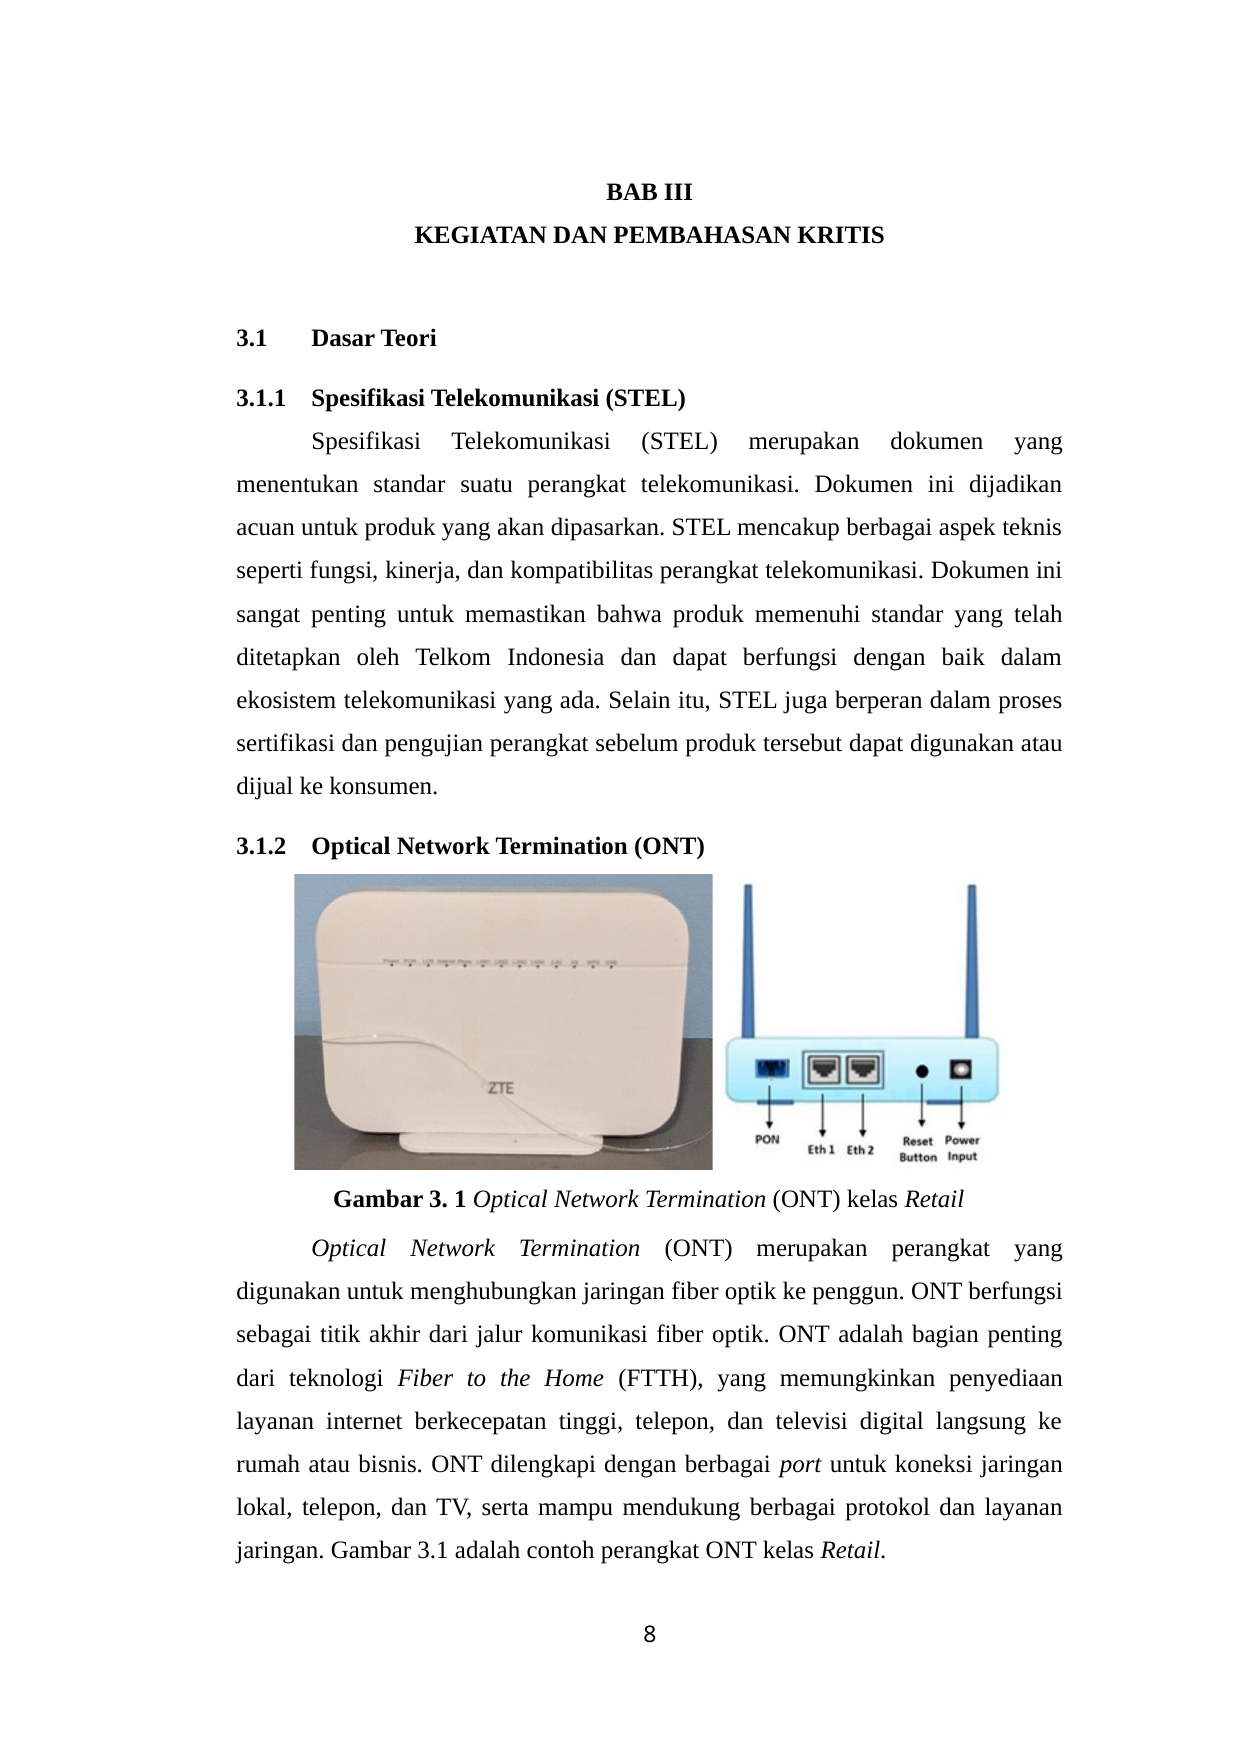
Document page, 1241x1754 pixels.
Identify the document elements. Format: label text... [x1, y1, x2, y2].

subtitle BAB III KEGIATAN DAN PEMBAHASAN KRITIS [236, 177, 1063, 249]
picture [718, 874, 1005, 1170]
subtitle 3.1 Dasar Teori [236, 323, 1063, 352]
picture [294, 874, 713, 1170]
text Spesifikasi Telekomunikasi (STEL) merupakan dokumen yang menentukan standar suatu perangkat telekomunikasi. Dokumen ini dijadikan acuan untuk produk yang akan dipasarkan. STEL mencakup berbagai aspek teknis seperti fungsi, kinerja, dan kompatibilitas perangkat telekomunikasi. Dokumen ini sangat penting untuk memastikan bahwa produk memenuhi standar yang telah ditetapkan oleh Telkom Indonesia dan dapat berfungsi dengan baik dalam ekosistem telekomunikasi yang ada. Selain itu, STEL juga berperan dalam proses sertifikasi dan pengujian perangkat sebelum produk tersebut dapat digunakan atau dijual ke konsumen. [236, 426, 1063, 800]
text Gambar 3. 1 Optical Network Termination (ONT) kelas Retail [236, 1184, 1063, 1212]
subtitle 3.1.1 Spesifikasi Telekomunikasi (STEL) [236, 383, 1063, 412]
text Optical Network Termination (ONT) merupakan perangkat yang digunakan untuk menghubungkan jaringan fiber optik ke penggun. ONT berfungsi sebagai titik akhir dari jalur komunikasi fiber optik. ONT adalah bagian penting dari teknologi Fiber to the Home (FTTH), yang memungkinkan penyediaan layanan internet berkecepatan tinggi, telepon, dan televisi digital langsung ke rumah atau bisnis. ONT dilengkapi dengan berbagai port untuk koneksi jaringan lokal, telepon, dan TV, serta mampu mendukung berbagai protokol dan layanan jaringan. Gambar 3.1 adalah contoh perangkat ONT kelas Retail. [236, 1233, 1063, 1564]
subtitle 3.1.2 Optical Network Termination (ONT) [236, 831, 1063, 860]
